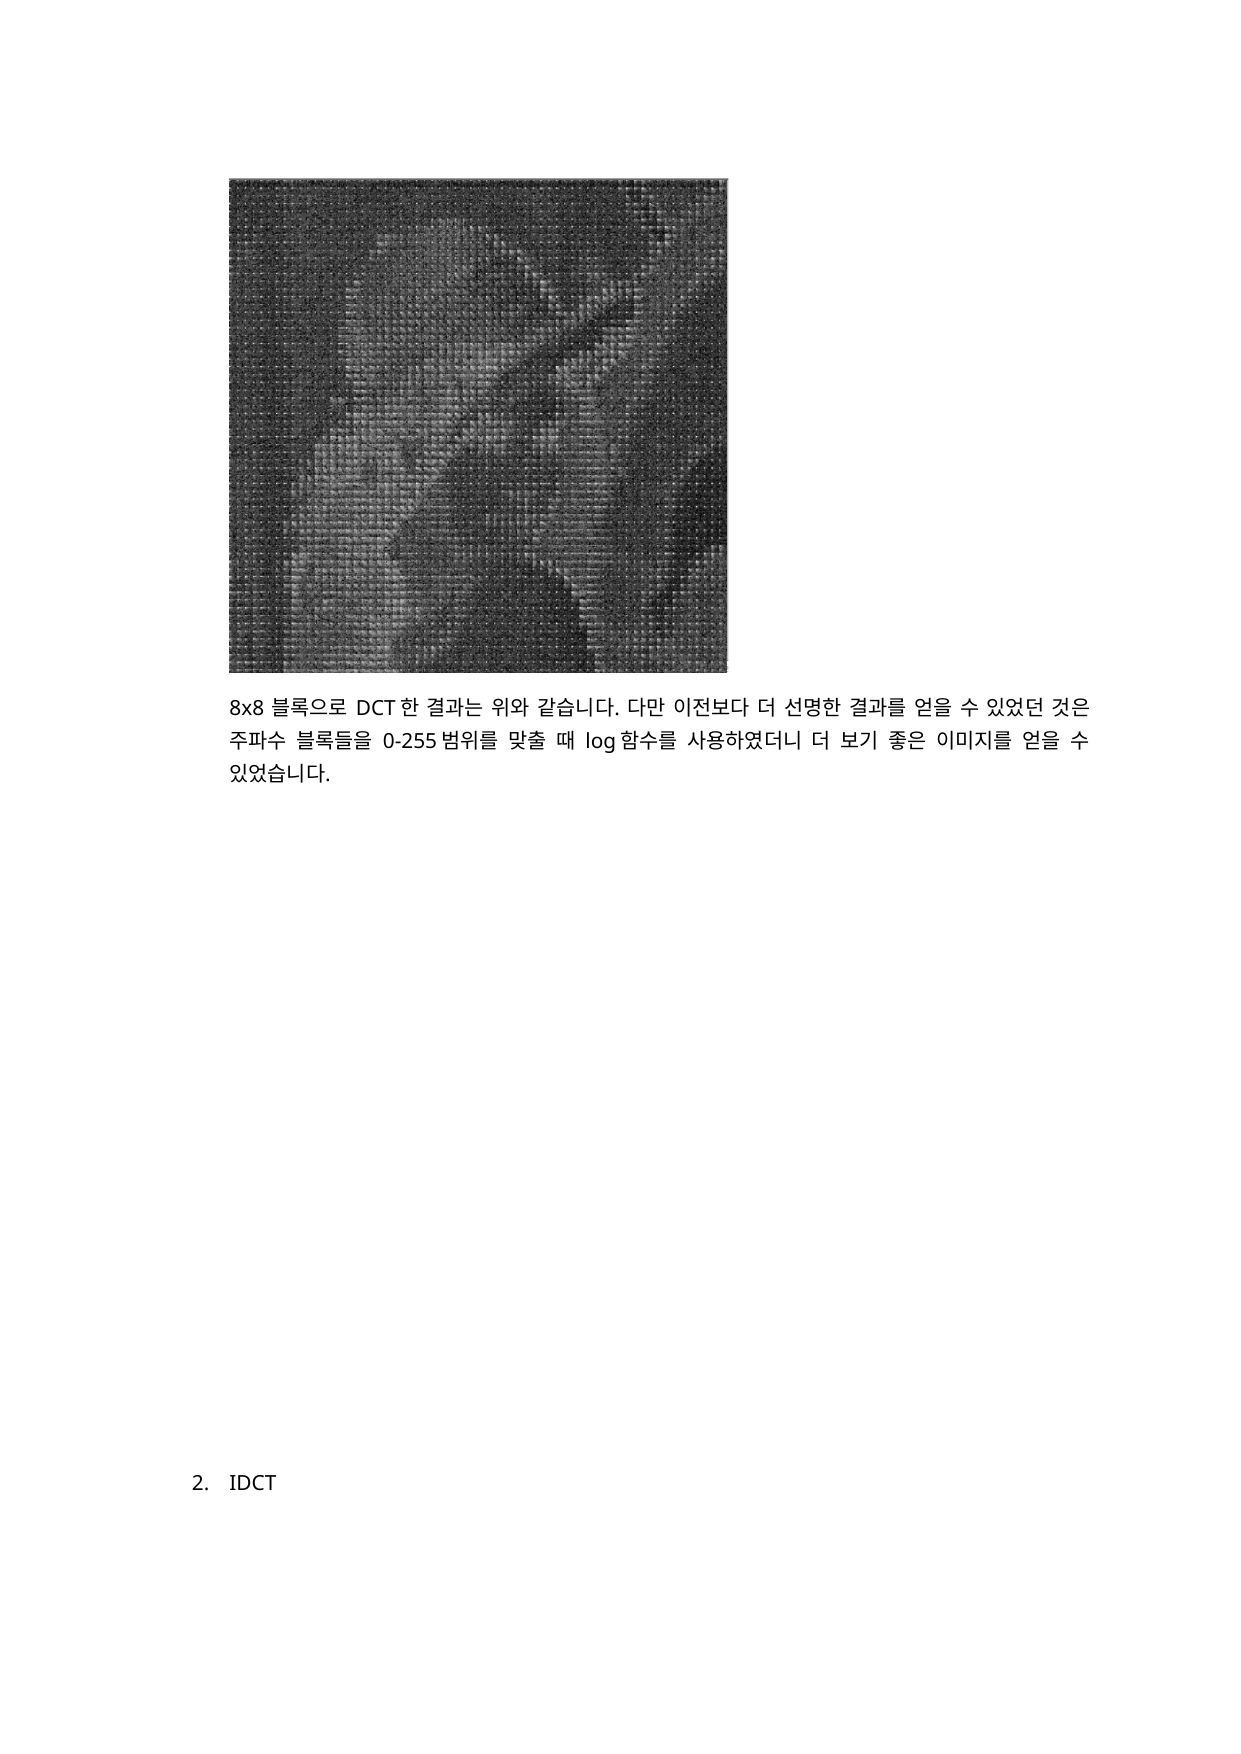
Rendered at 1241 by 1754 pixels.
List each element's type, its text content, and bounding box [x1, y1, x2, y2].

picture [229, 177, 729, 673]
list IDCT [192, 1468, 1090, 1497]
list 8x8 블록으로 DCT한 결과는 위와 같습니다. 다만 이전보다 더 선명한 결과를 얻을 수 있었던 것은 주파수 블록들을 0-255범위를 맞출 때 log함수를 사용하였더니 더 보기 좋은 이미지를 얻을 수 있었습니다. [229, 692, 1090, 787]
